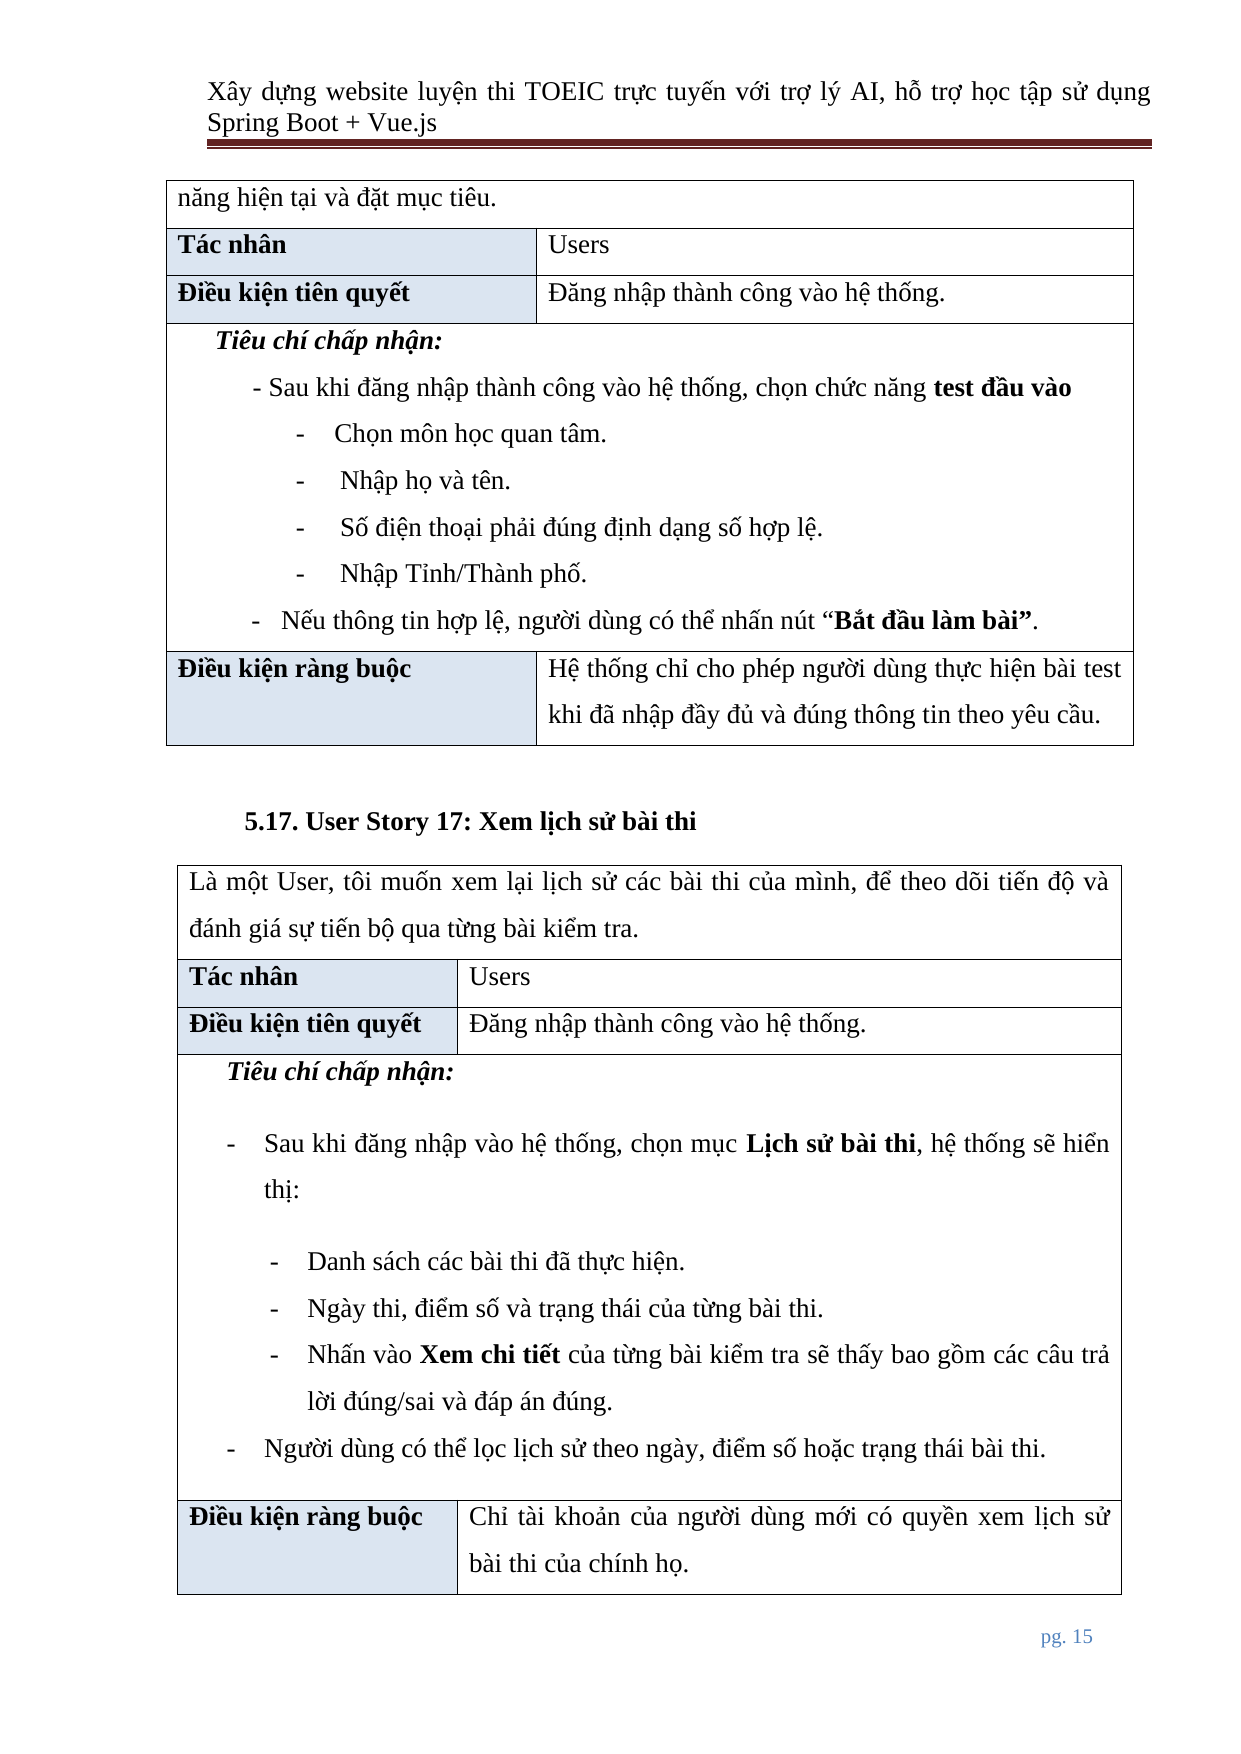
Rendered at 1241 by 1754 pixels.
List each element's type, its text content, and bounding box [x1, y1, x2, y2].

table_cell Điều kiện ràng buộc [178, 1501, 457, 1594]
table_cell Tiêu chí chấp nhận: - Sau khi đăng nhập thành công vào hệ thống, chọn chức năng test đầu vào Chọn môn học quan tâm. Nhập họ và tên. Số điện thoại phải đúng định dạng số hợp lệ. Nhập Tỉnh/Thành phố. Nếu thông tin hợp lệ, người dùng có thể nhấn nút “Bắt đầu làm bài”. [167, 324, 1133, 651]
table_cell Chỉ tài khoản của người dùng mới có quyền xem lịch sử bài thi của chính họ. [458, 1501, 1121, 1594]
subtitle User Story 17: Xem lịch sử bài thi [244, 805, 1092, 836]
table_cell Điều kiện tiên quyết [178, 1008, 457, 1054]
table_cell Điều kiện ràng buộc [167, 652, 536, 745]
table_cell Users [458, 960, 1121, 1007]
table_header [167, 181, 1133, 228]
table_header Là một User, tôi muốn xem lại lịch sử các bài thi của mình, để theo dõi tiến độ và đánh giá sự tiến bộ qua từng bài kiểm tra. [178, 866, 1121, 959]
table_cell Tiêu chí chấp nhận: Sau khi đăng nhập vào hệ thống, chọn mục Lịch sử bài thi, hệ thống sẽ hiển thị: Danh sách các bài thi đã thực hiện. Ngày thi, điểm số và trạng thái của từng bài thi. Nhấn vào Xem chi tiết của từng bài kiểm tra sẽ thấy bao gồm các câu trả lời đúng/sai và đáp án đúng. Người dùng có thể lọc lịch sử theo ngày, điểm số hoặc trạng thái bài thi. [178, 1055, 1121, 1499]
table_cell Users [537, 229, 1133, 275]
table_cell Đăng nhập thành công vào hệ thống. [537, 276, 1133, 323]
table_cell Điều kiện tiên quyết [167, 276, 536, 323]
table_cell Tác nhân [178, 960, 457, 1007]
table_cell Tác nhân [167, 229, 536, 275]
table_cell Hệ thống chỉ cho phép người dùng thực hiện bài test khi đã nhập đầy đủ và đúng thông tin theo yêu cầu. [537, 652, 1133, 745]
table_cell Đăng nhập thành công vào hệ thống. [458, 1008, 1121, 1054]
